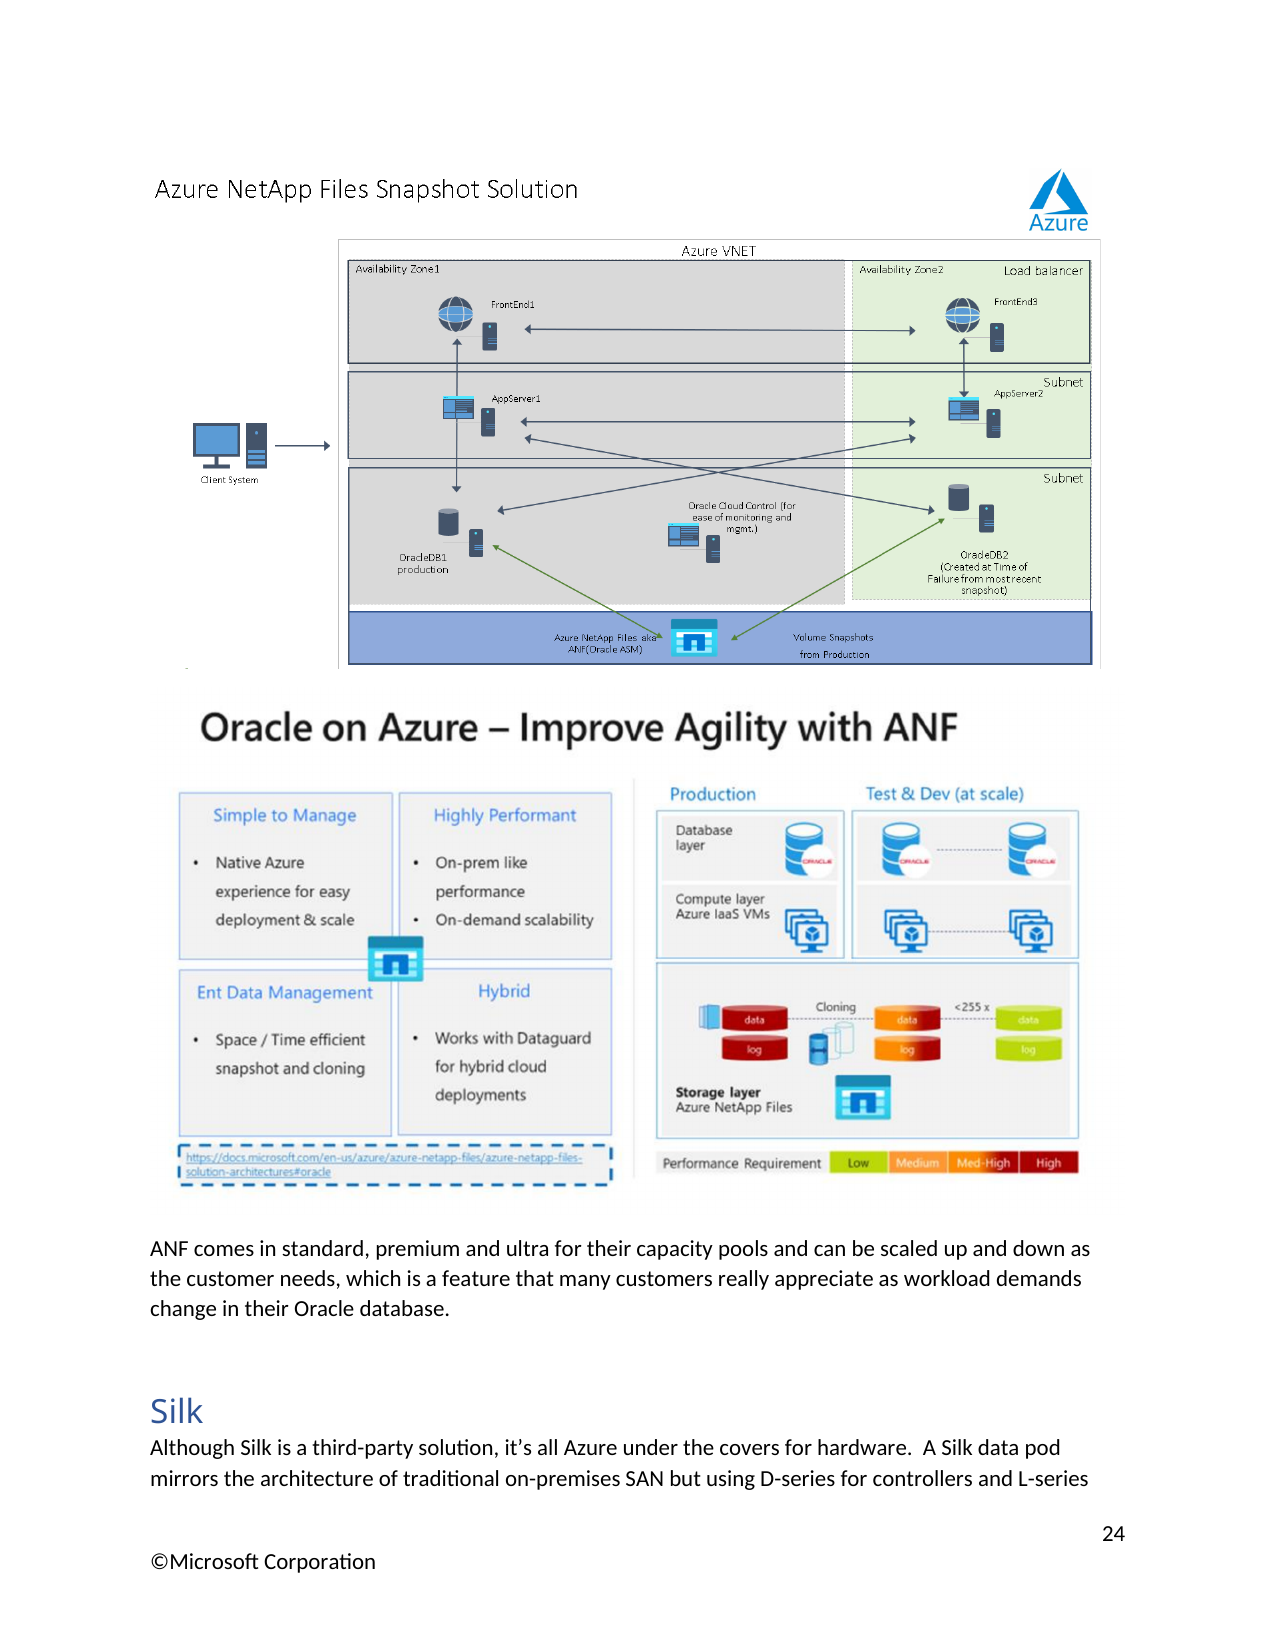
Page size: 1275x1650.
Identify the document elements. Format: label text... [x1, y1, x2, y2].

picture [150, 687, 1125, 1215]
picture [150, 150, 1125, 669]
subtitle Silk [150, 1388, 1125, 1433]
text ANF comes in standard, premium and ultra for their capacity pools and can be scaled up and down as the customer needs, which is a feature that many customers really appreciate as workload demands change in their Oracle database. [150, 1234, 1125, 1322]
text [150, 1433, 1125, 1492]
